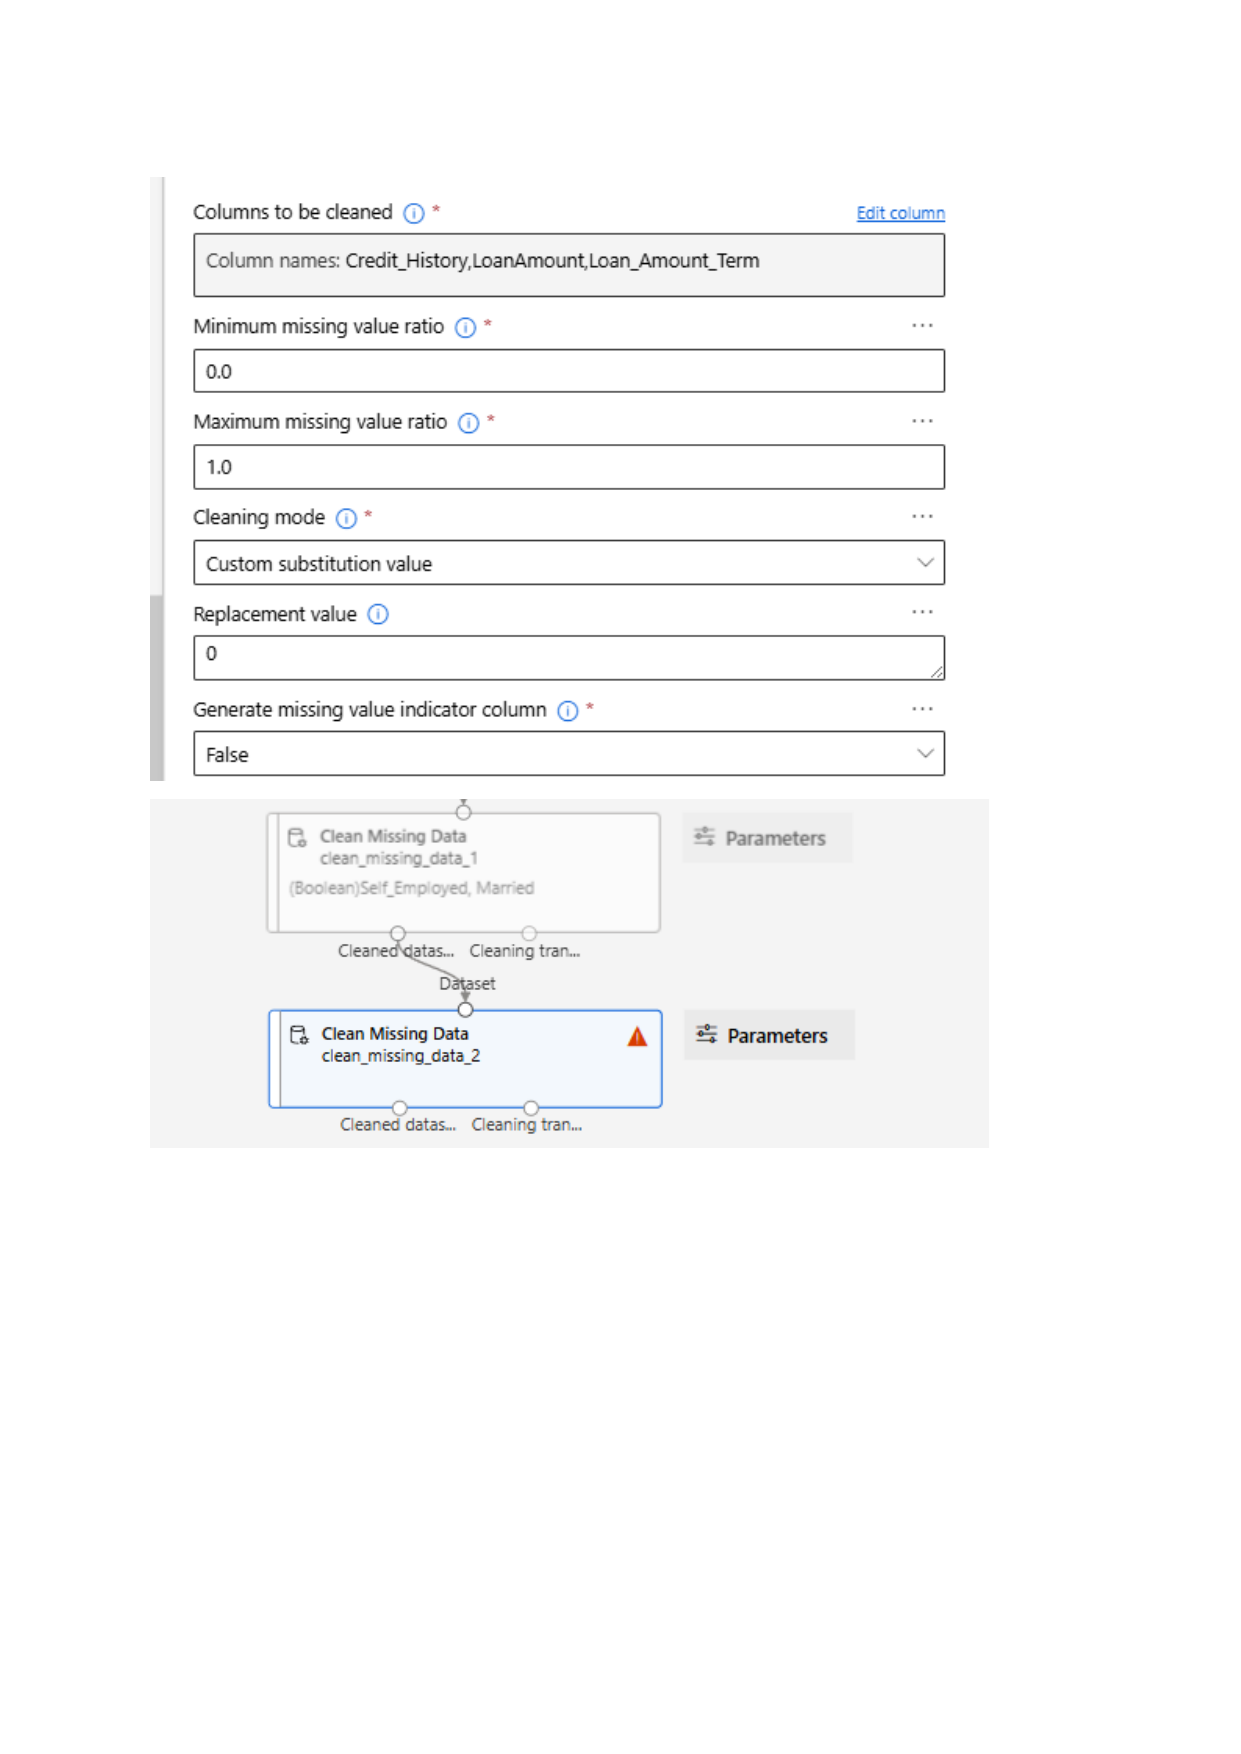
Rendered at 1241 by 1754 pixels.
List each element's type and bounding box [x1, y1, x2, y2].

picture [150, 177, 969, 781]
picture [150, 799, 990, 1148]
